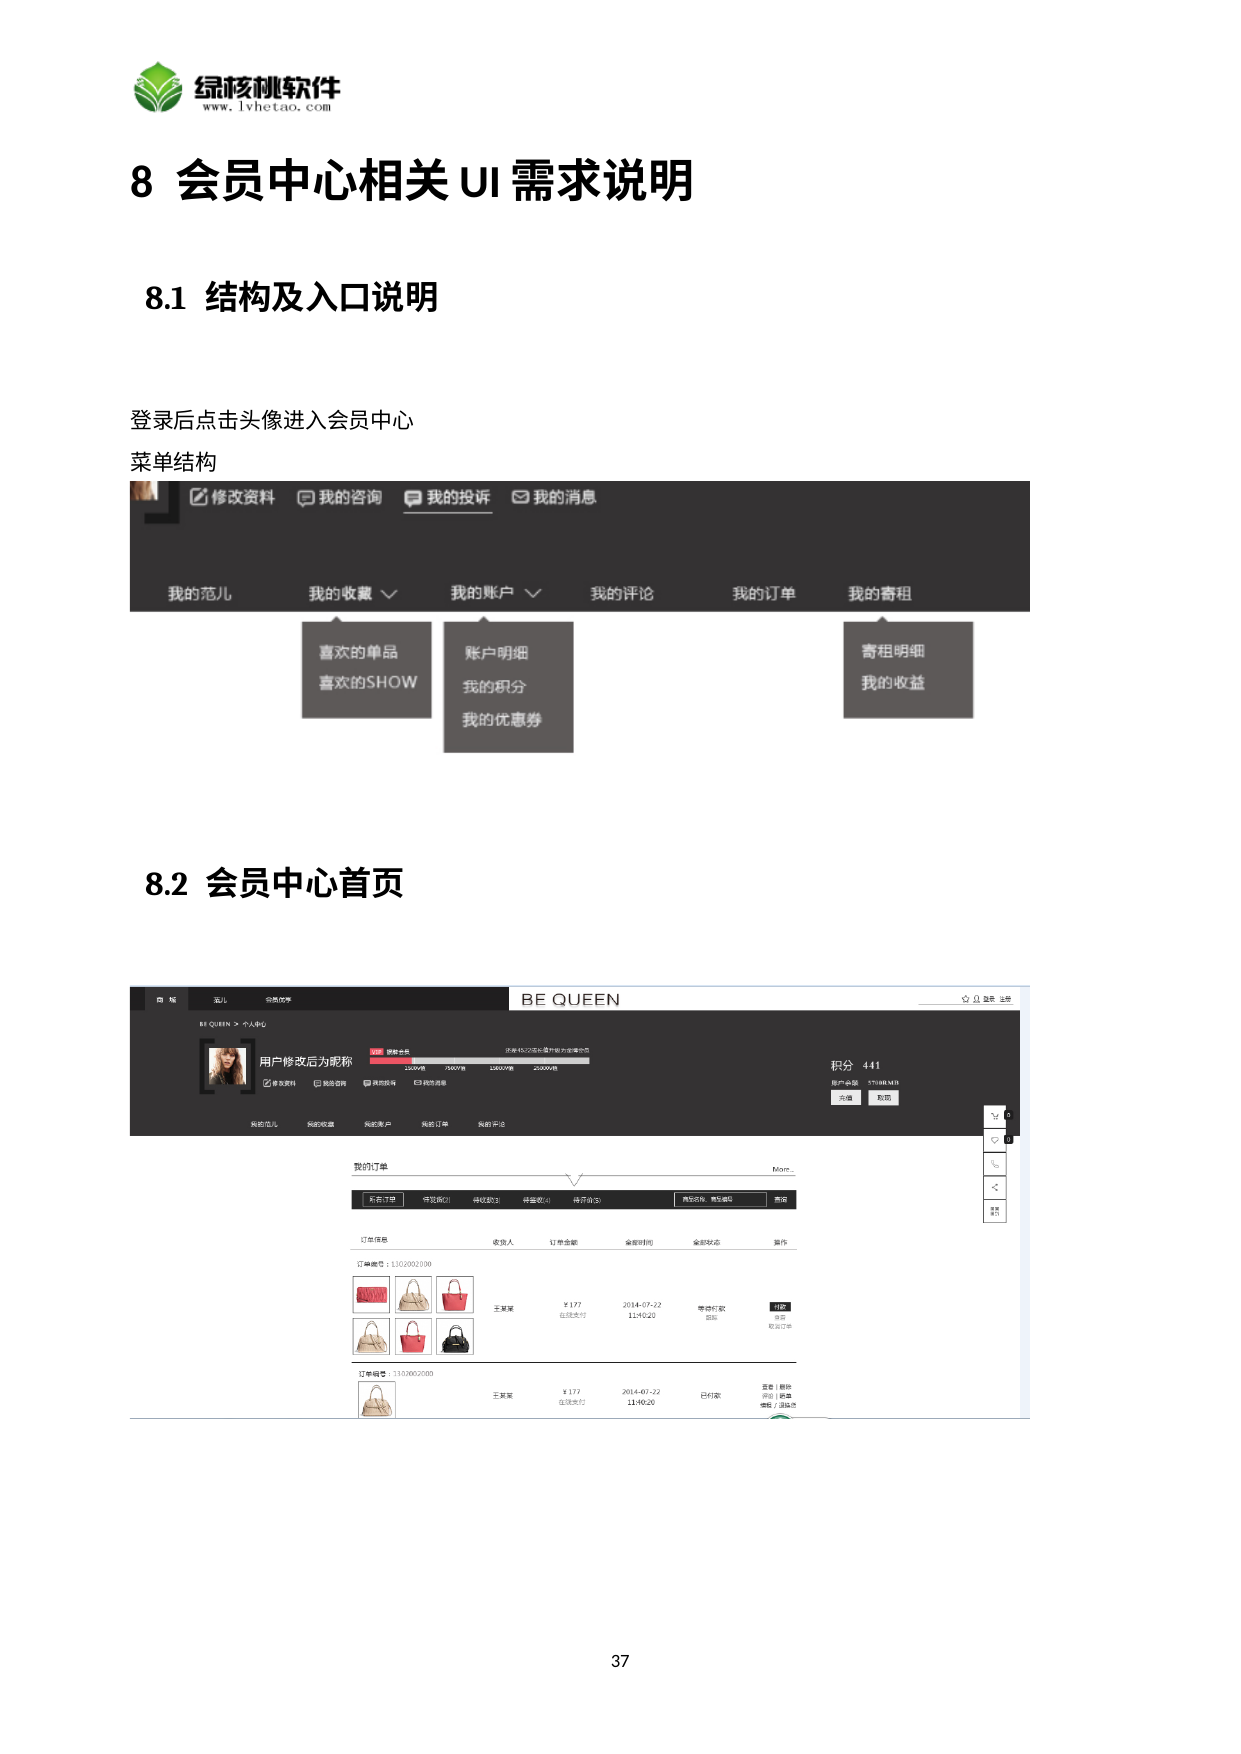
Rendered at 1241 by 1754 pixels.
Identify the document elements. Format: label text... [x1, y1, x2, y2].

text 菜单结构 [130, 440, 1110, 481]
subtitle 会员中心相关UI需求说明 [130, 136, 1110, 219]
picture [129, 481, 1030, 773]
subtitle 结构及入口说明 [145, 253, 1110, 336]
text 登录后点击头像进入会员中心 [130, 398, 1110, 440]
subtitle 会员中心首页 [145, 840, 1110, 923]
picture [129, 59, 346, 116]
picture [129, 985, 1030, 1419]
